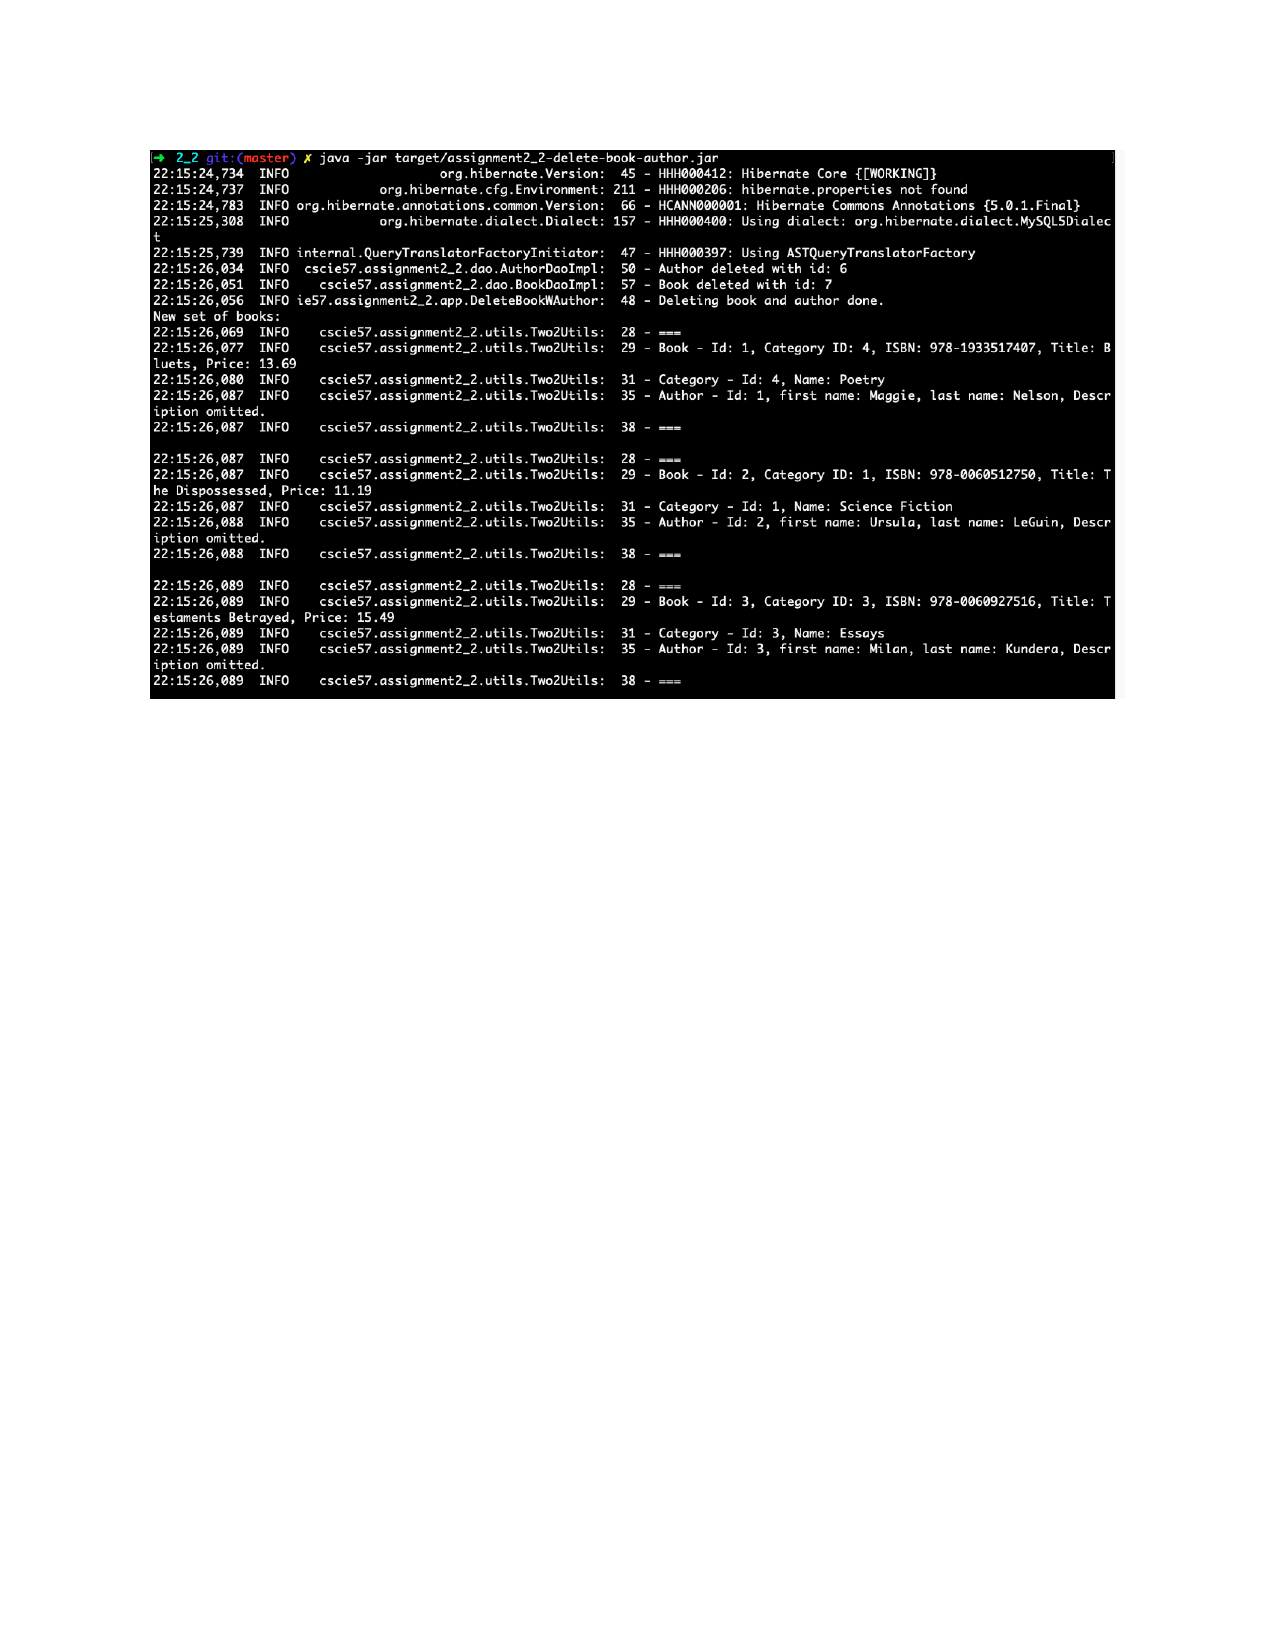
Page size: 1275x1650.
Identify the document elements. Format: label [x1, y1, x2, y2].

picture [150, 150, 1125, 699]
